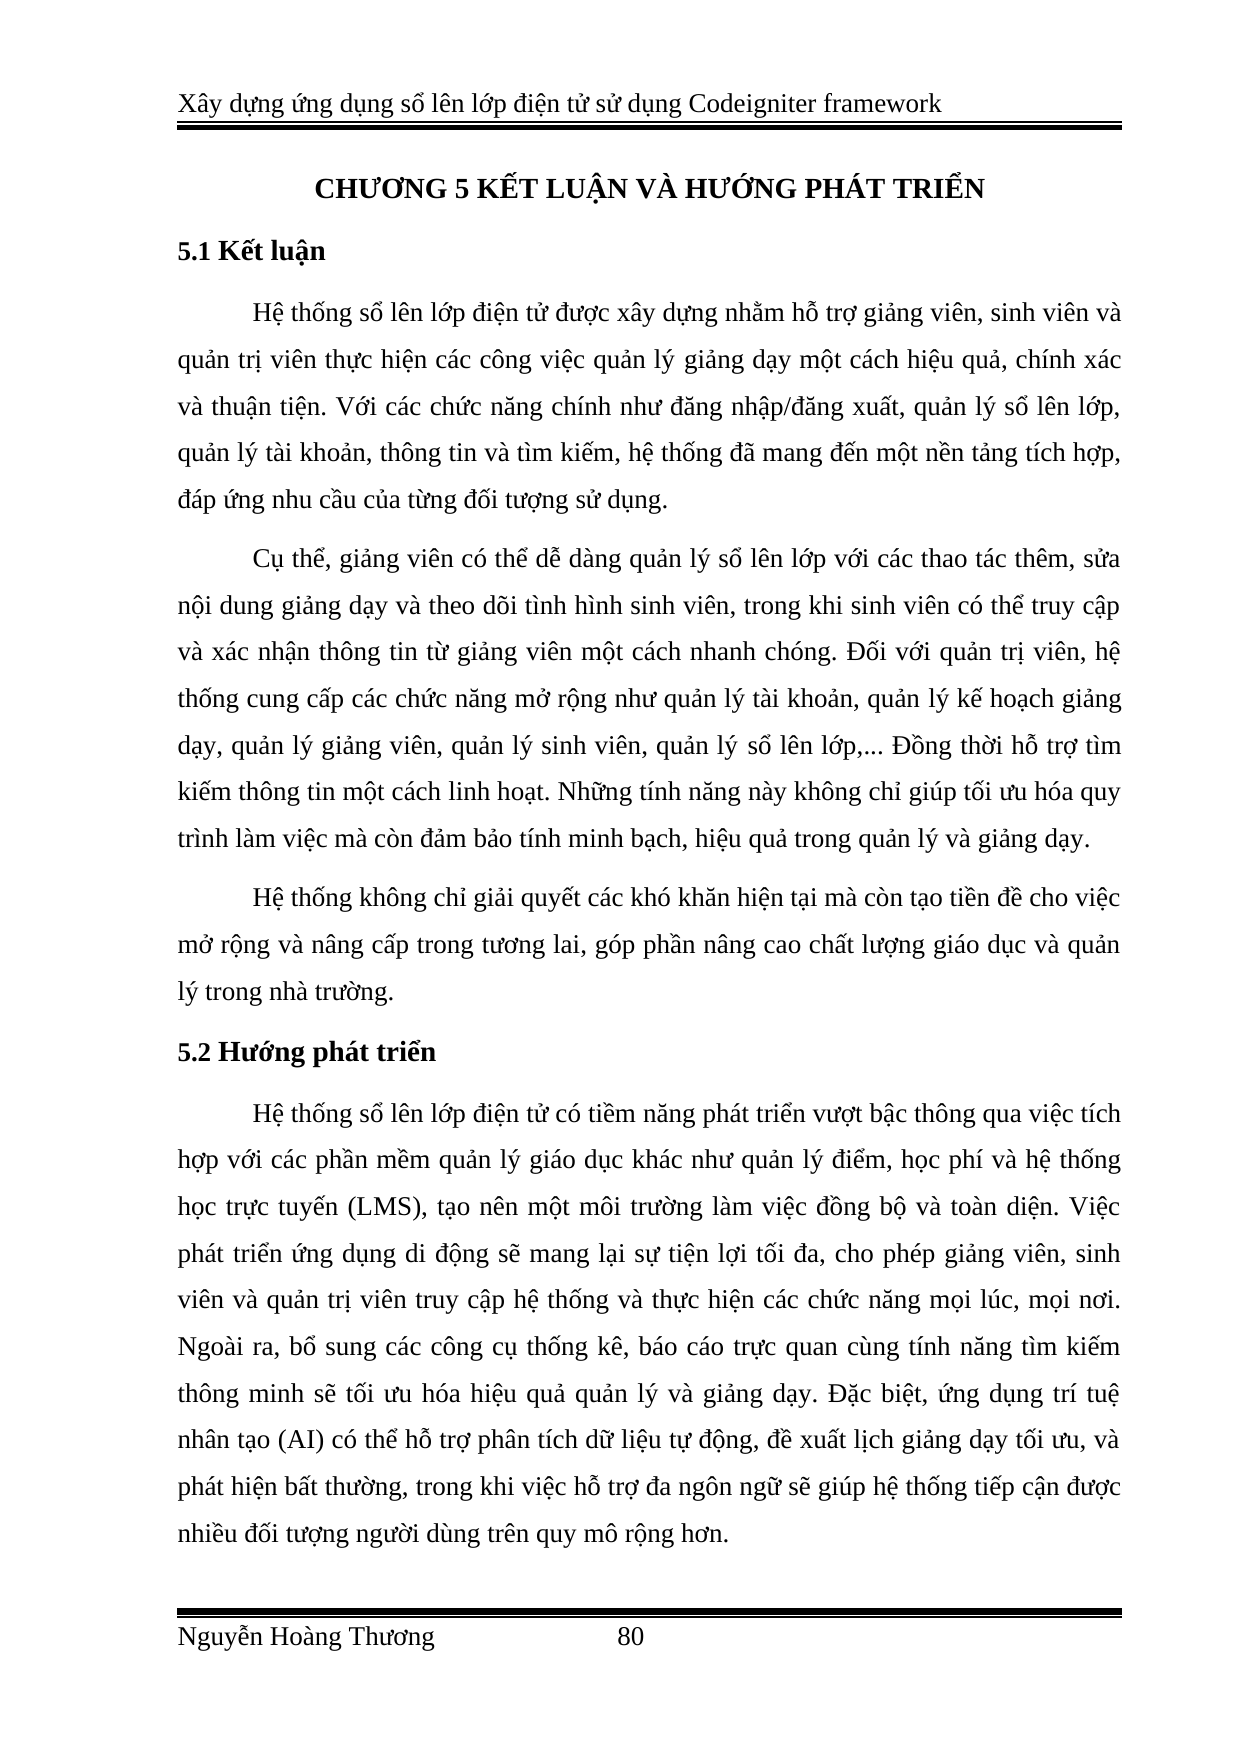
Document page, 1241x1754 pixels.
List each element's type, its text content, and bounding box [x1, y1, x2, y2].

text Hệ thống sổ lên lớp điện tử có tiềm năng phát triển vượt bậc thông qua việc tích hợp với các phần mềm quản lý giáo dục khác như quản lý điểm, học phí và hệ thống học trực tuyến (LMS), tạo nên một môi trường làm việc đồng bộ và toàn diện. Việc phát triển ứng dụng di động sẽ mang lại sự tiện lợi tối đa, cho phép giảng viên, sinh viên và quản trị viên truy cập hệ thống và thực hiện các chức năng mọi lúc, mọi nơi. Ngoài ra, bổ sung các công cụ thống kê, báo cáo trực quan cùng tính năng tìm kiếm thông minh sẽ tối ưu hóa hiệu quả quản lý và giảng dạy. Đặc biệt, ứng dụng trí tuệ nhân tạo (AI) có thể hỗ trợ phân tích dữ liệu tự động, đề xuất lịch giảng dạy tối ưu, và phát hiện bất thường, trong khi việc hỗ trợ đa ngôn ngữ sẽ giúp hệ thống tiếp cận được nhiều đối tượng người dùng trên quy mô rộng hơn. [177, 1097, 1122, 1548]
subtitle KẾT LUẬN VÀ HƯỚNG PHÁT TRIỂN [177, 171, 1122, 204]
subtitle Kết luận [177, 233, 1122, 267]
text Hệ thống sổ lên lớp điện tử được xây dựng nhằm hỗ trợ giảng viên, sinh viên và quản trị viên thực hiện các công việc quản lý giảng dạy một cách hiệu quả, chính xác và thuận tiện. Với các chức năng chính như đăng nhập/đăng xuất, quản lý sổ lên lớp, quản lý tài khoản, thông tin và tìm kiếm, hệ thống đã mang đến một nền tảng tích hợp, đáp ứng nhu cầu của từng đối tượng sử dụng. [177, 296, 1122, 514]
subtitle Hướng phát triển [177, 1034, 1122, 1067]
text Cụ thể, giảng viên có thể dễ dàng quản lý sổ lên lớp với các thao tác thêm, sửa nội dung giảng dạy và theo dõi tình hình sinh viên, trong khi sinh viên có thể truy cập và xác nhận thông tin từ giảng viên một cách nhanh chóng. Đối với quản trị viên, hệ thống cung cấp các chức năng mở rộng như quản lý tài khoản, quản lý kế hoạch giảng dạy, quản lý giảng viên, quản lý sinh viên, quản lý sổ lên lớp,... Đồng thời hỗ trợ tìm kiếm thông tin một cách linh hoạt. Những tính năng này không chỉ giúp tối ưu hóa quy trình làm việc mà còn đảm bảo tính minh bạch, hiệu quả trong quản lý và giảng dạy. [177, 542, 1122, 853]
text Hệ thống không chỉ giải quyết các khó khăn hiện tại mà còn tạo tiền đề cho việc mở rộng và nâng cấp trong tương lai, góp phần nâng cao chất lượng giáo dục và quản lý trong nhà trường. [177, 881, 1122, 1006]
